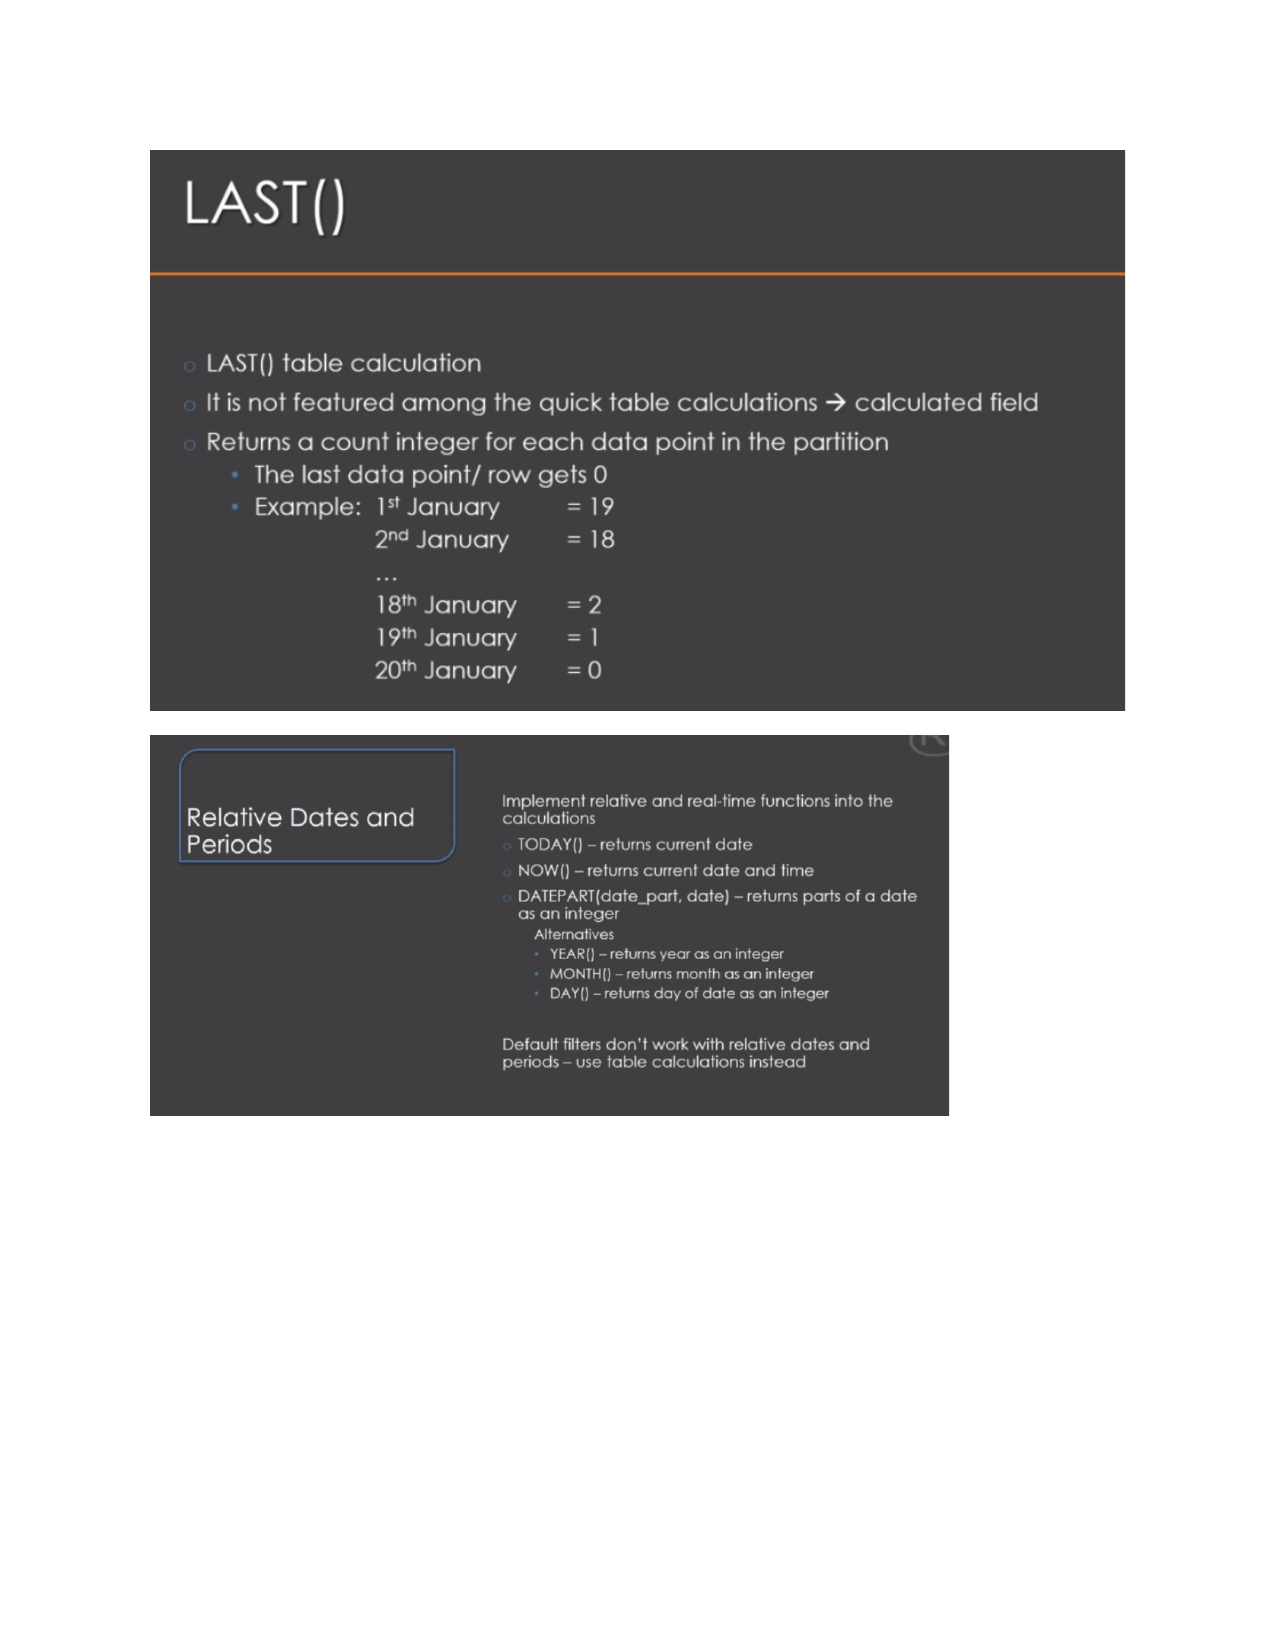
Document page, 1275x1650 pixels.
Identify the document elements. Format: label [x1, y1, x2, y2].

picture [150, 735, 950, 1116]
picture [150, 150, 1125, 711]
